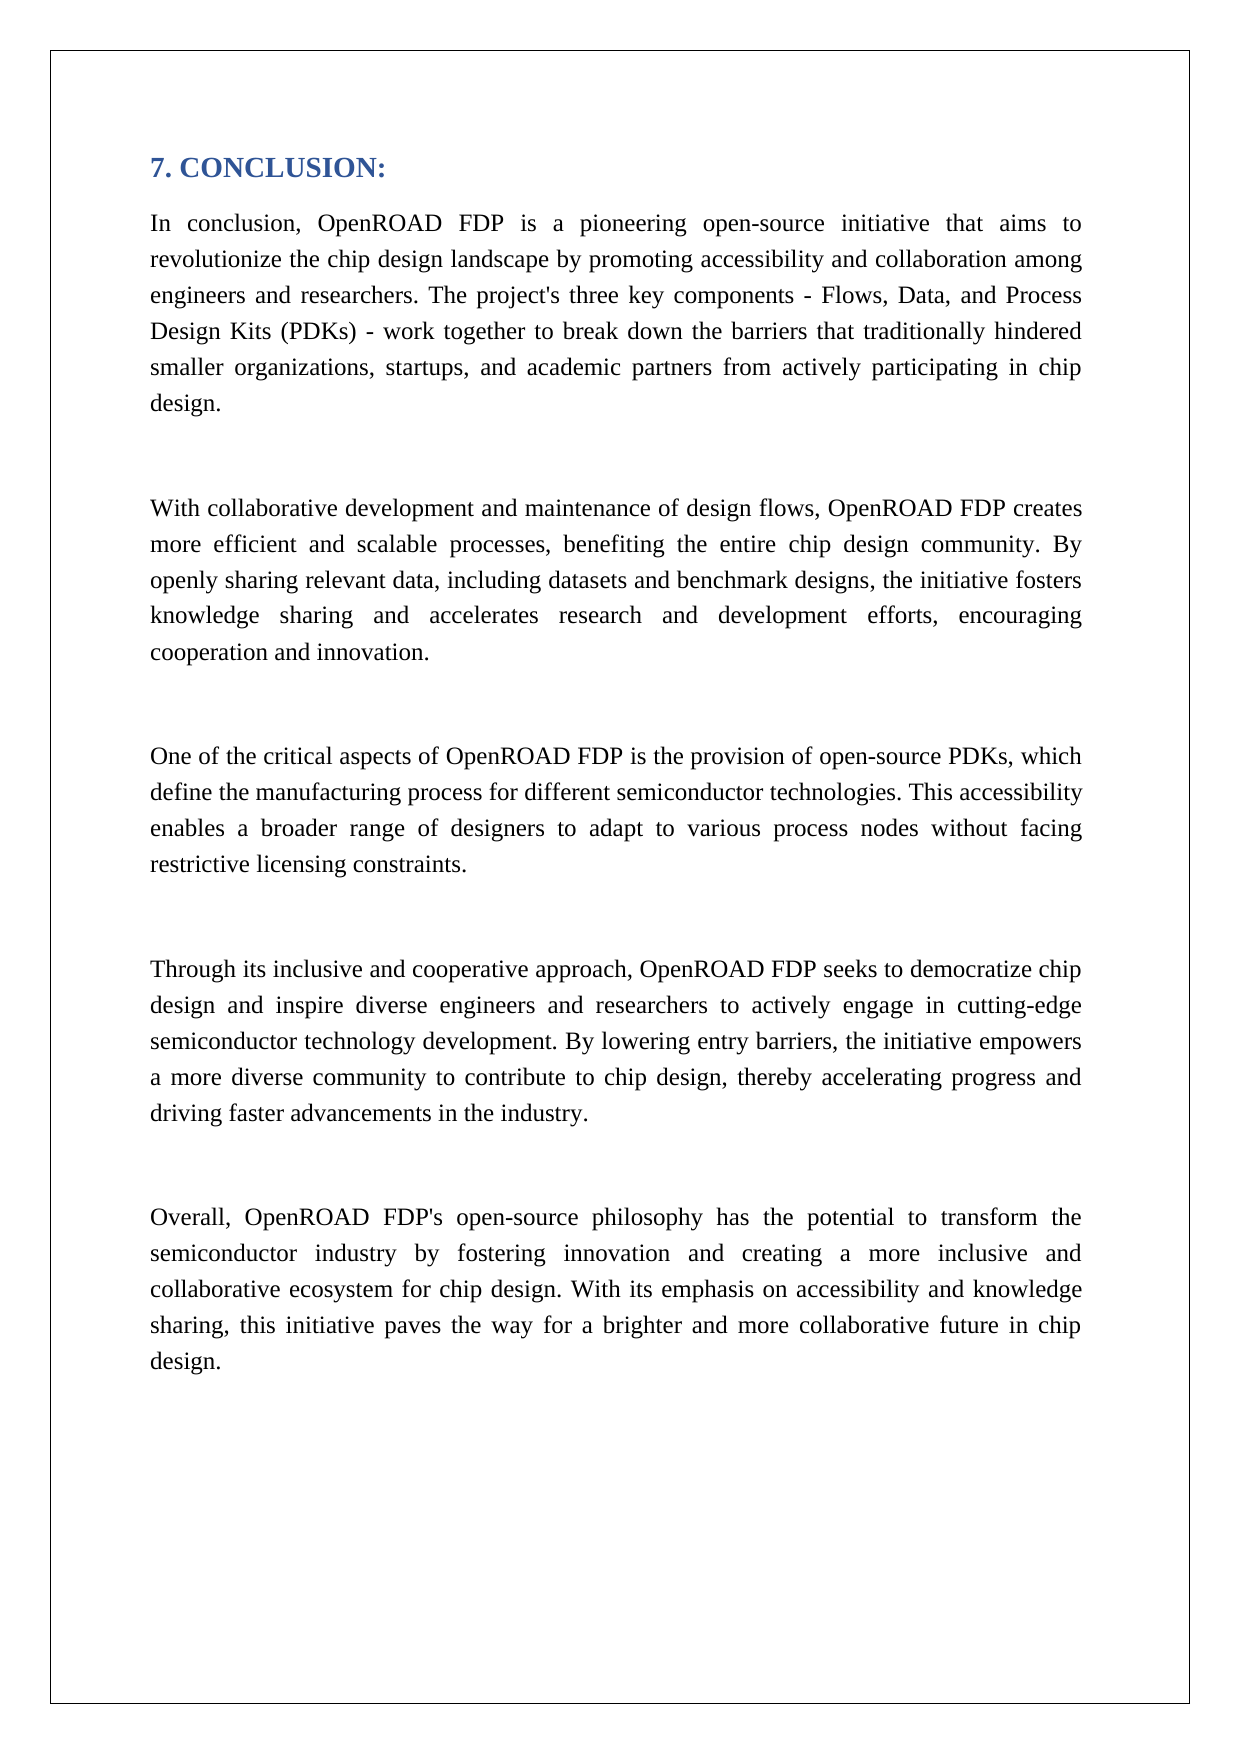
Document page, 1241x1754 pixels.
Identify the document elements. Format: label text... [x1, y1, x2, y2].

text 7. CONCLUSION: [150, 150, 1083, 183]
text Overall, OpenROAD FDP's open-source philosophy has the potential to transform the semiconductor industry by fostering innovation and creating a more inclusive and collaborative ecosystem for chip design. With its emphasis on accessibility and knowledge sharing, this initiative paves the way for a brighter and more collaborative future in chip design. [150, 1202, 1083, 1375]
text Through its inclusive and cooperative approach, OpenROAD FDP seeks to democratize chip design and inspire diverse engineers and researchers to actively engage in cutting-edge semiconductor technology development. By lowering entry barriers, the initiative empowers a more diverse community to contribute to chip design, thereby accelerating progress and driving faster advancements in the industry. [150, 954, 1083, 1126]
text In conclusion, OpenROAD FDP is a pioneering open-source initiative that aims to revolutionize the chip design landscape by promoting accessibility and collaboration among engineers and researchers. The project's three key components - Flows, Data, and Process Design Kits (PDKs) - work together to break down the barriers that traditionally hindered smaller organizations, startups, and academic partners from actively participating in chip design. [150, 208, 1083, 417]
text One of the critical aspects of OpenROAD FDP is the provision of open-source PDKs, which define the manufacturing process for different semiconductor technologies. This accessibility enables a broader range of designers to adapt to various process nodes without facing restrictive licensing constraints. [150, 741, 1083, 878]
text With collaborative development and maintenance of design flows, OpenROAD FDP creates more efficient and scalable processes, benefiting the entire chip design community. By openly sharing relevant data, including datasets and benchmark designs, the initiative fosters knowledge sharing and accelerates research and development efforts, encouraging cooperation and innovation. [150, 493, 1083, 665]
